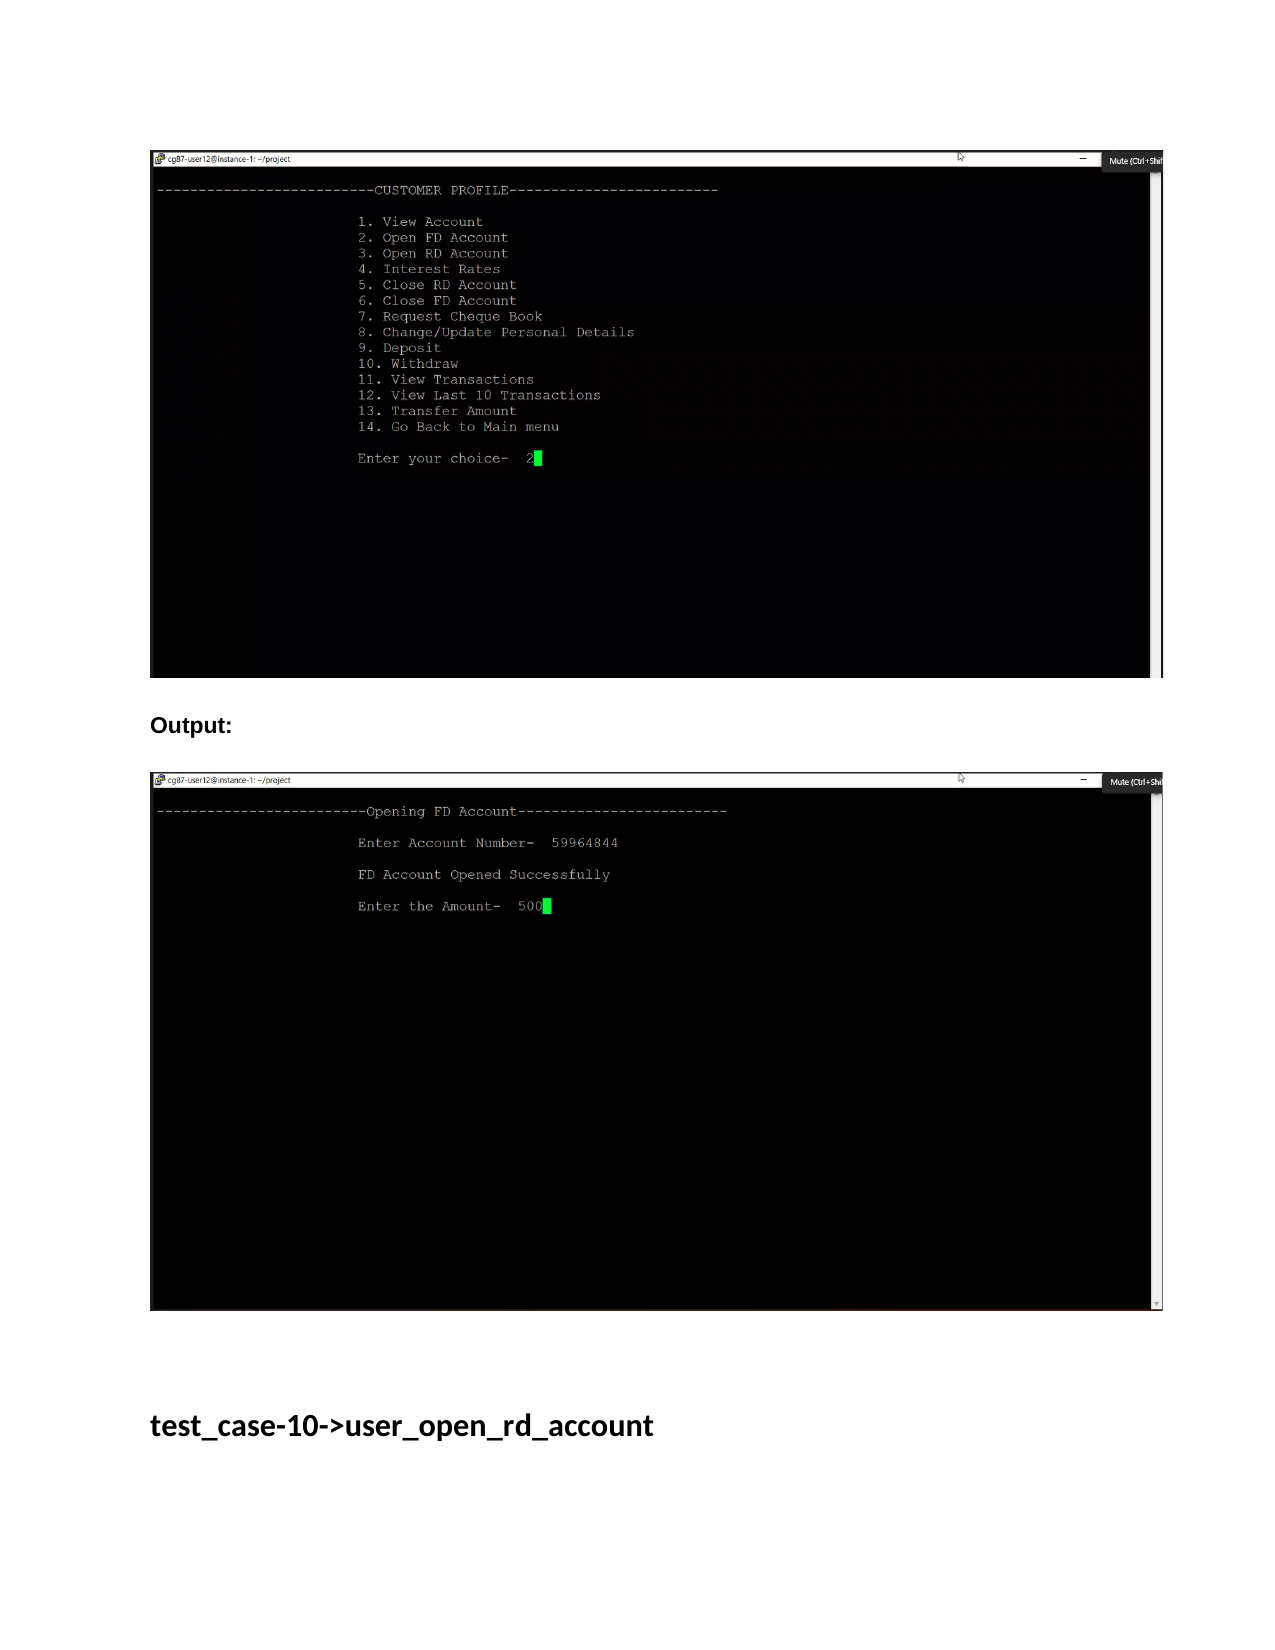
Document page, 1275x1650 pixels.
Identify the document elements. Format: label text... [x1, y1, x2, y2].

text test_case-10->user_open_rd_account [150, 1404, 1125, 1444]
picture [150, 772, 1163, 1311]
text Output: [150, 712, 1125, 738]
picture [150, 150, 1164, 678]
